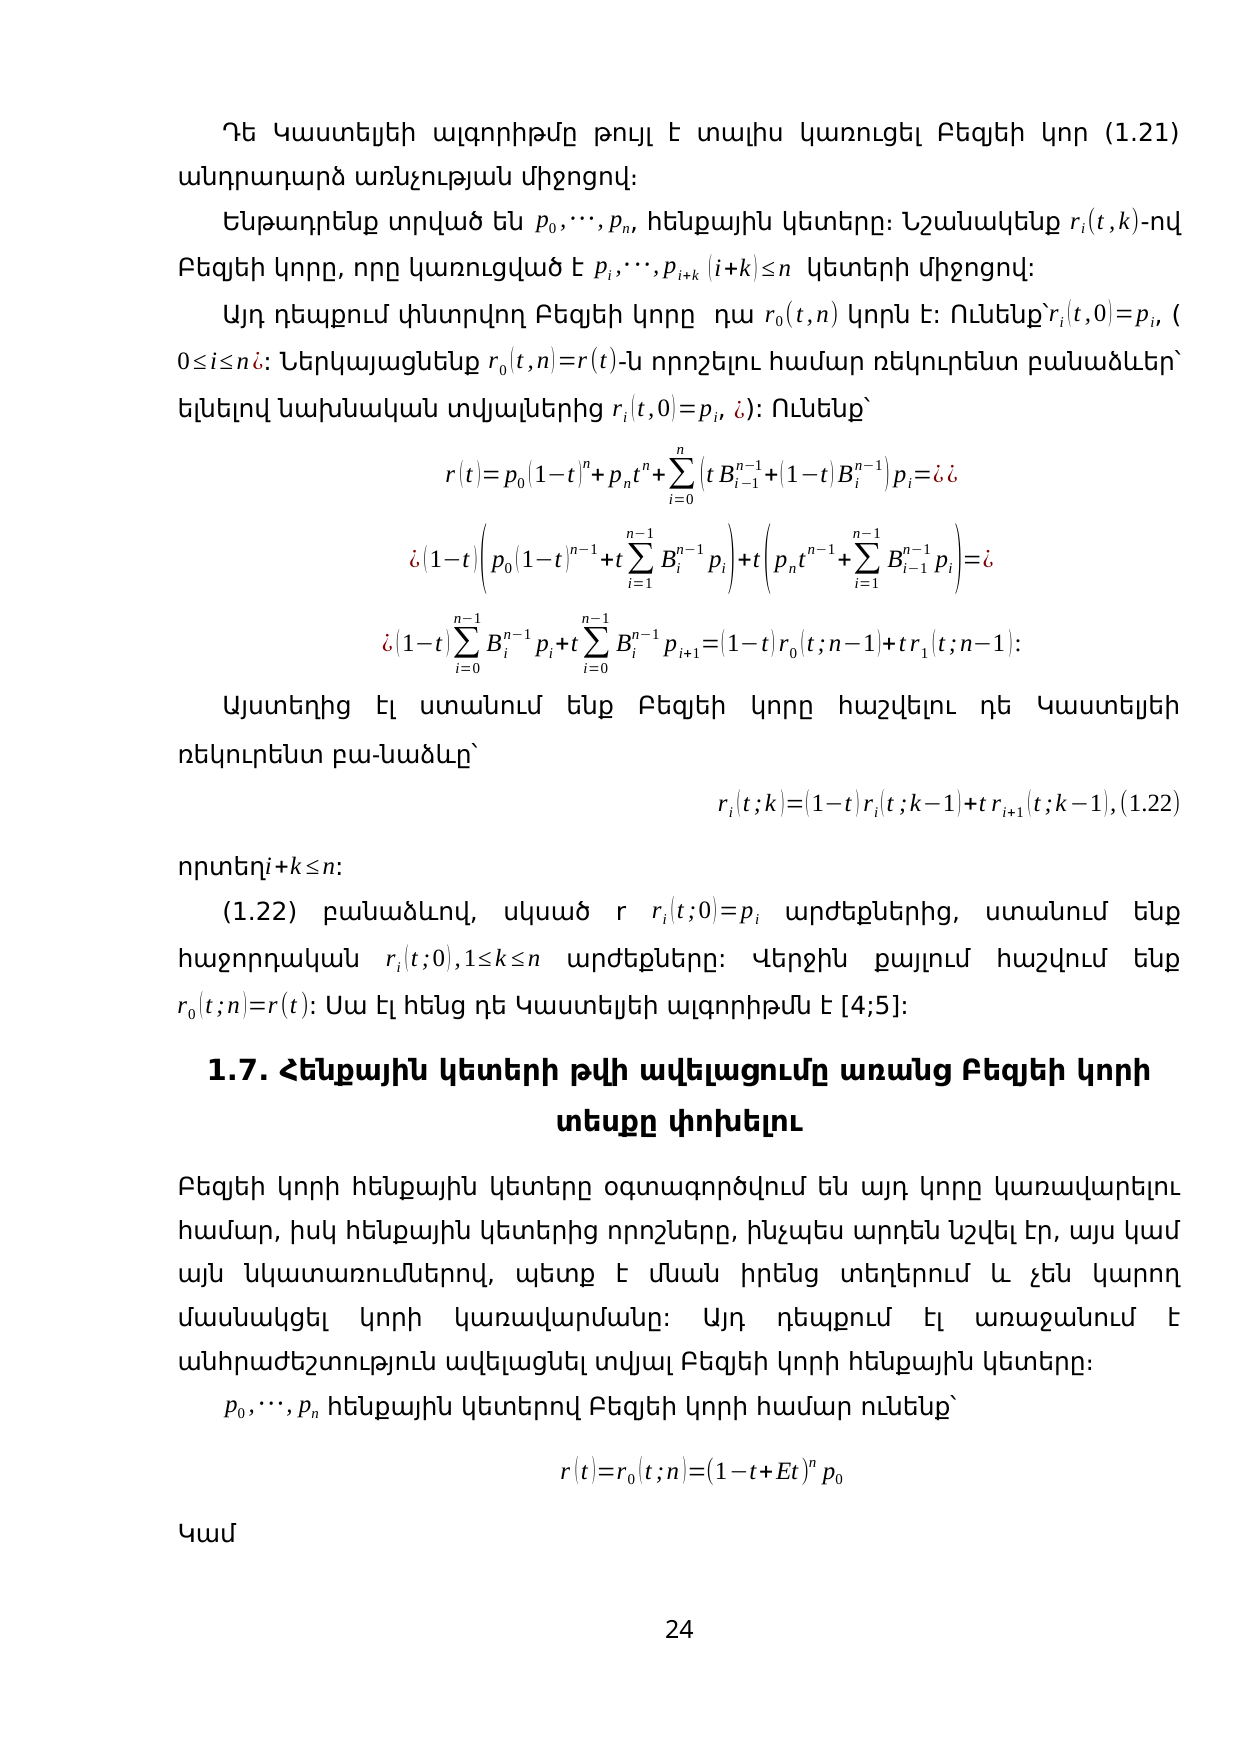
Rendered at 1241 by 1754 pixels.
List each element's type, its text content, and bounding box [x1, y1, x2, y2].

text Ենթադրենք տրված են , հենքային կետերը։ Նշանակենք -ով Բեզյեի կորը, որը կառուցված է կետերի միջոցով: [177, 206, 1181, 283]
text Այստեղից էլ ստանում ենք Բեզյեի կորը հաշվելու դե Կաստելյեի ռեկուրենտ բա-նաձևը՝ [177, 691, 1181, 771]
text 1.7. Հենքային կետերի թվի ավելացումը առանց Բեզյեի կորի տեսքը փոխելու [177, 1054, 1181, 1138]
text Կամ [177, 1519, 1181, 1548]
text Դե Կաստելյեի ալգորիթմը թույլ է տալիս կառուցել Բեզյեի կոր (1.21) անդրադարձ առնչության միջոցով։ [177, 118, 1181, 191]
text (1.22) բանաձևով, սկսած r արժեքներից, ստանում ենք հաջորդական արժեքները: Վերջին քայլում հաշվում ենք : Սա էլ հենց դե Կաստելյեի ալգորիթմն է [4;5]: [177, 895, 1181, 1022]
text Այդ դեպքում փնտրվող Բեզյեի կորը դա կորն է: Ունենք՝, (: Ներկայացնենք -ն որոշելու համար ռեկուրենտ բանաձևեր՝ ելնելով նախնական տվյալներից , ): Ունենք՝ [177, 298, 1181, 426]
text Բեզյեի կորի հենքային կետերը օգտագործվում են այդ կորը կառավարելու համար, իսկ հենքային կետերից որոշները, ինչպես արդեն նշվել էր, այս կամ այն նկատառումներով, պետք է մնան իրենց տեղերում և չեն կարող մասնակցել կորի կառավարմանը: Այդ դեպքում էլ առաջանում է անհրաժեշտություն ավելացնել տվյալ Բեզյեի կորի հենքային կետերը։ [177, 1172, 1181, 1376]
text հենքային կետերով Բեզյեի կորի համար ունենք՝ [177, 1391, 1181, 1422]
text որտեղ: [177, 852, 1181, 881]
